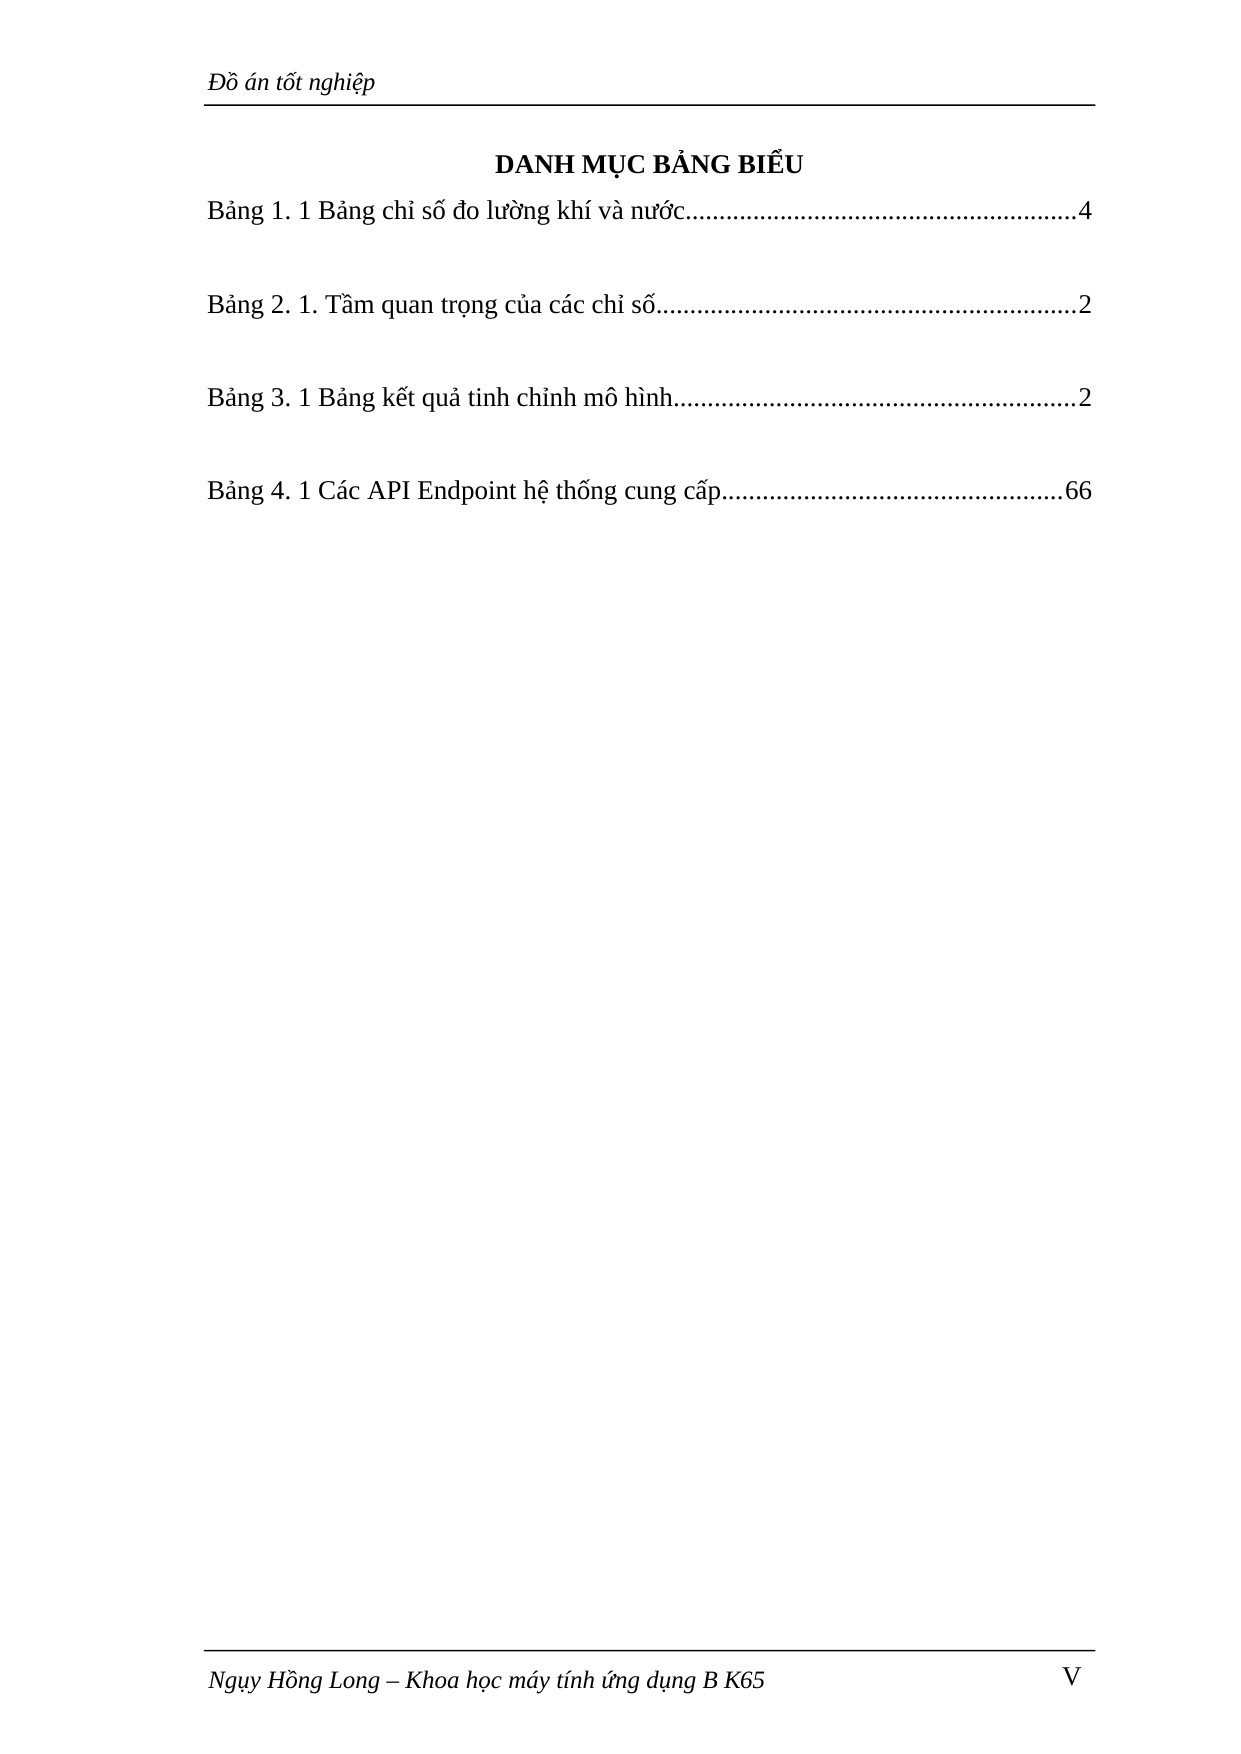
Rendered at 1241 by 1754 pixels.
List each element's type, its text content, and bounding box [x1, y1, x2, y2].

text Bảng 1. 1 Bảng chỉ số đo lường khí và nước 4 [207, 194, 1092, 226]
text Bảng 2. 1. Tầm quan trọng của các chỉ số 2 [207, 288, 1092, 319]
text Bảng 3. 1 Bảng kết quả tinh chỉnh mô hình 2 [207, 381, 1092, 412]
text Bảng 4. 1 Các API Endpoint hệ thống cung cấp 66 [207, 474, 1092, 506]
subtitle DANH MỤC BẢNG BIỂU [207, 148, 1092, 179]
